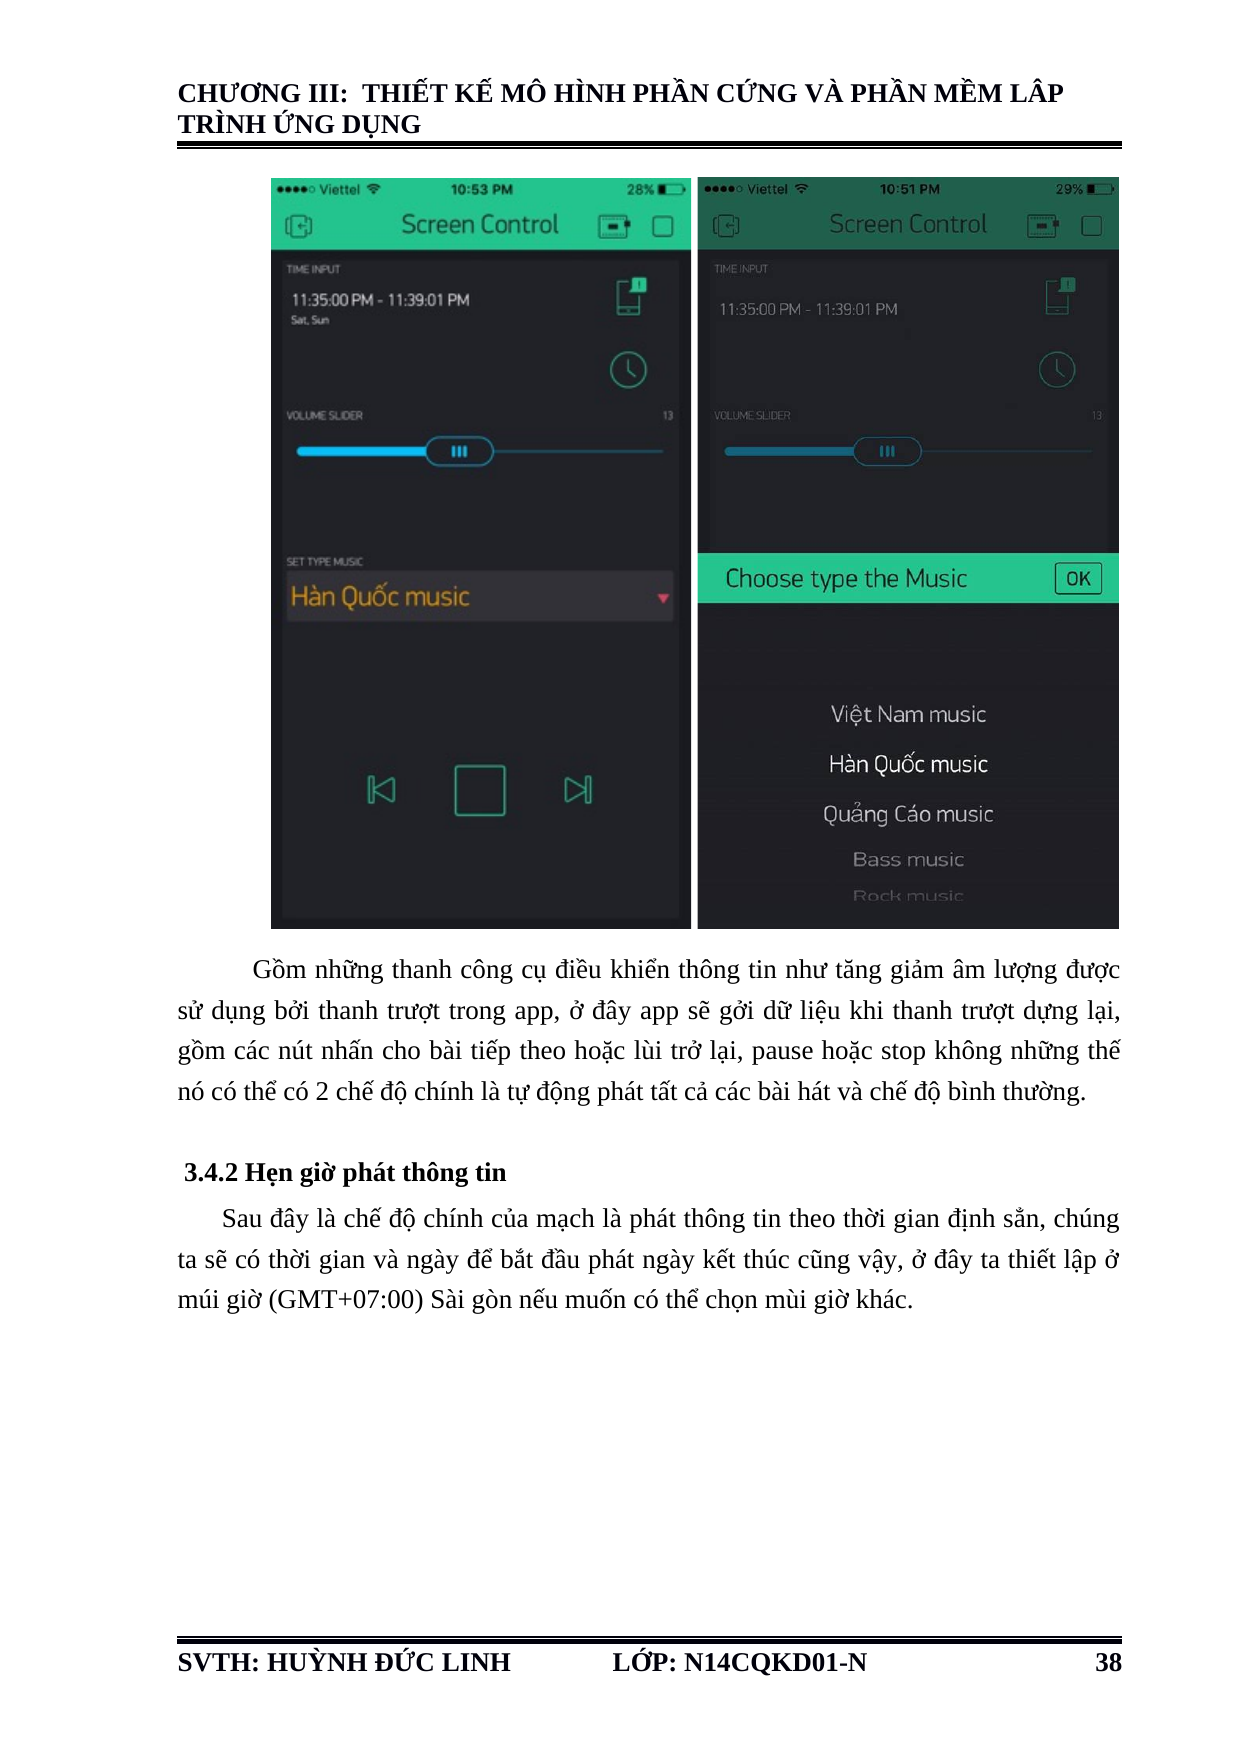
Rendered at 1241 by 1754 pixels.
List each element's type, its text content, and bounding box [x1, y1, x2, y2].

picture [271, 178, 692, 929]
text Sau đây là chế độ chính của mạch là phát thông tin theo thời gian định sẳn, chúng ta sẽ có thời gian và ngày để bắt đầu phát ngày kết thúc cũng vậy, ở đây ta thiết lập ở múi giờ (GMT+07:00) Sài gòn nếu muốn có thể chọn mùi giờ khác. [177, 1202, 1122, 1314]
picture [697, 177, 1119, 929]
text Gồm những thanh công cụ điều khiển thông tin như tăng giảm âm lượng được sử dụng bởi thanh trượt trong app, ở đây app sẽ gởi dữ liệu khi thanh trượt dựng lại, gồm các nút nhấn cho bài tiếp theo hoặc lùi trở lại, pause hoặc stop không những thế nó có thể có 2 chế độ chính là tự động phát tất cả các bài hát và chế độ bình thường. [177, 954, 1122, 1106]
subtitle 3.4.2 Hẹn giờ phát thông tin [177, 1156, 1122, 1187]
